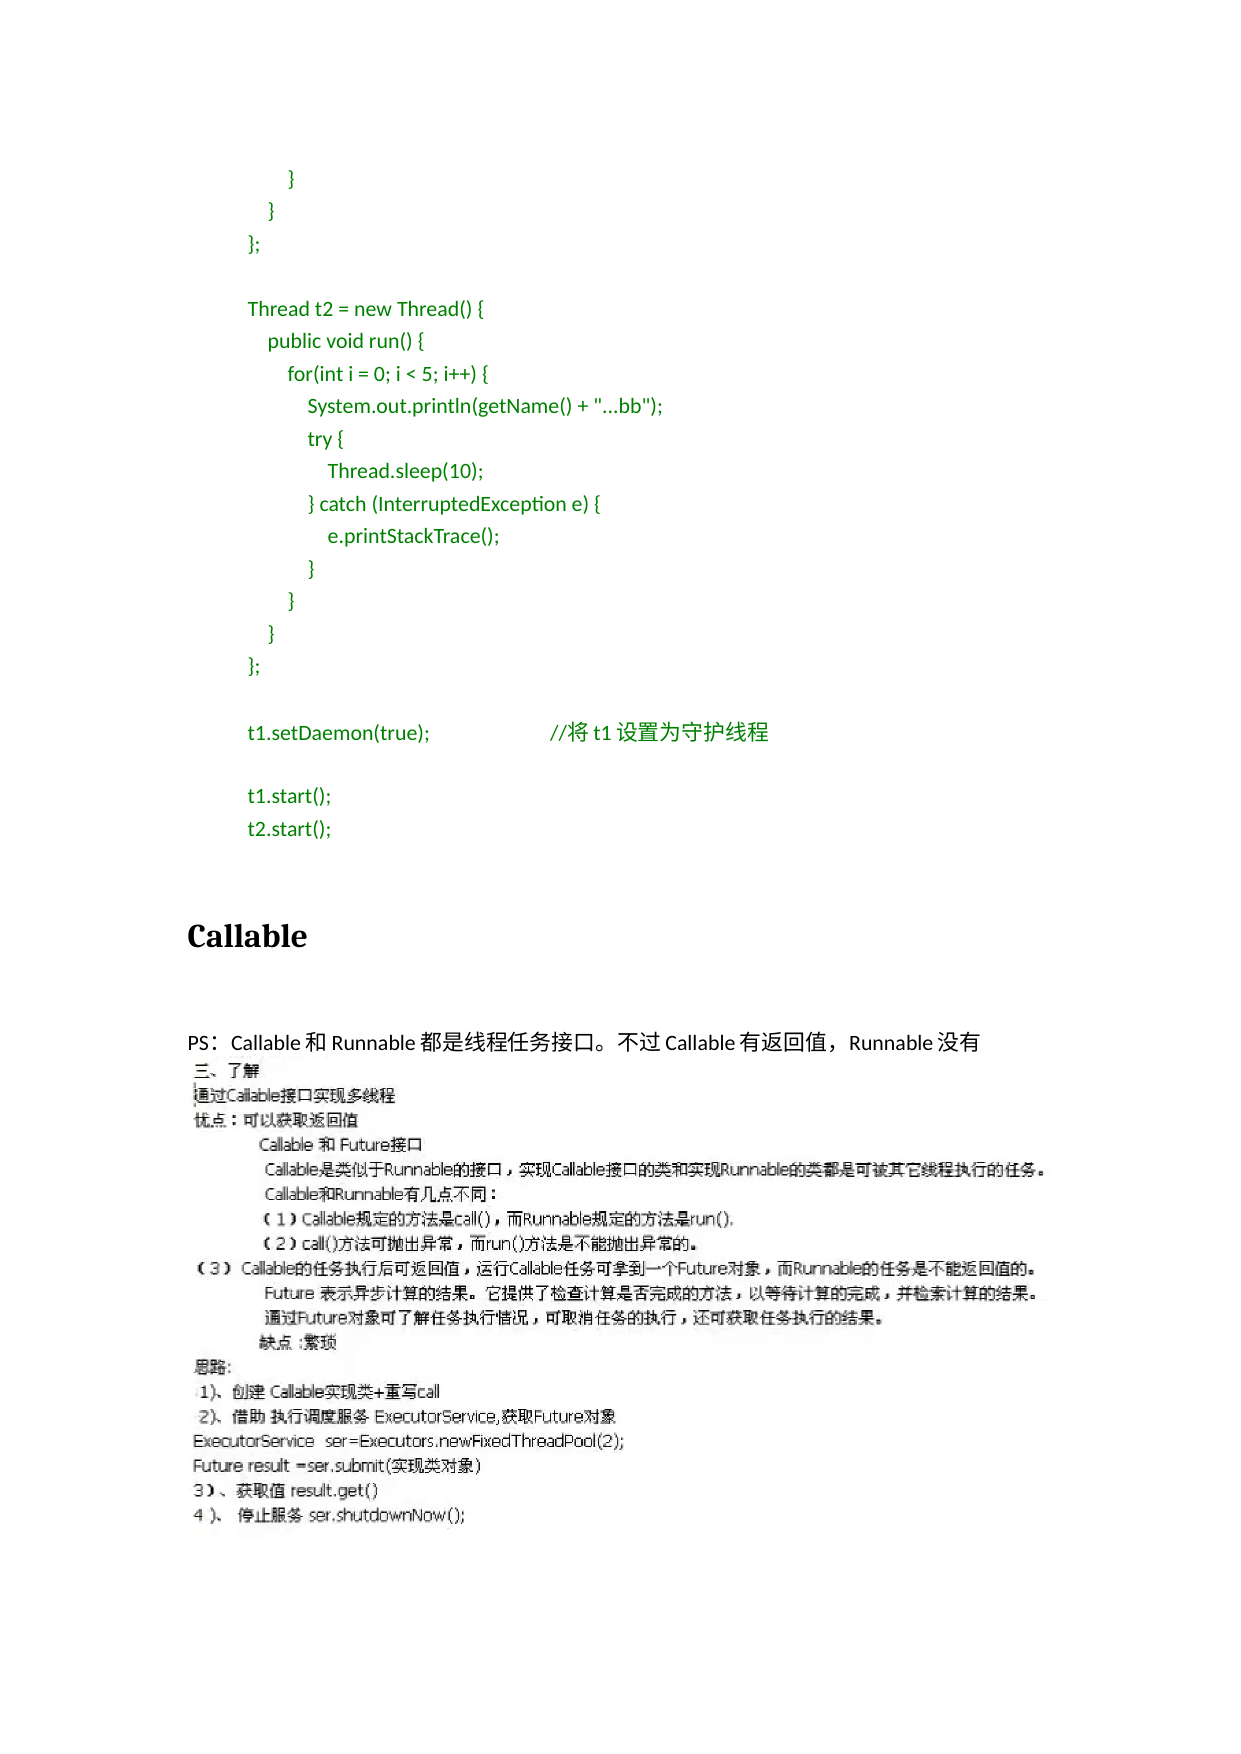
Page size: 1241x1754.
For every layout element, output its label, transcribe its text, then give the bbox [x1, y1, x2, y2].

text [187, 162, 1053, 844]
picture [187, 1056, 1053, 1538]
subtitle Callable [187, 904, 1053, 969]
text PS：Callable和Runnable都是线程任务接口。不过Callable有返回值，Runnable没有 [187, 1024, 1053, 1056]
